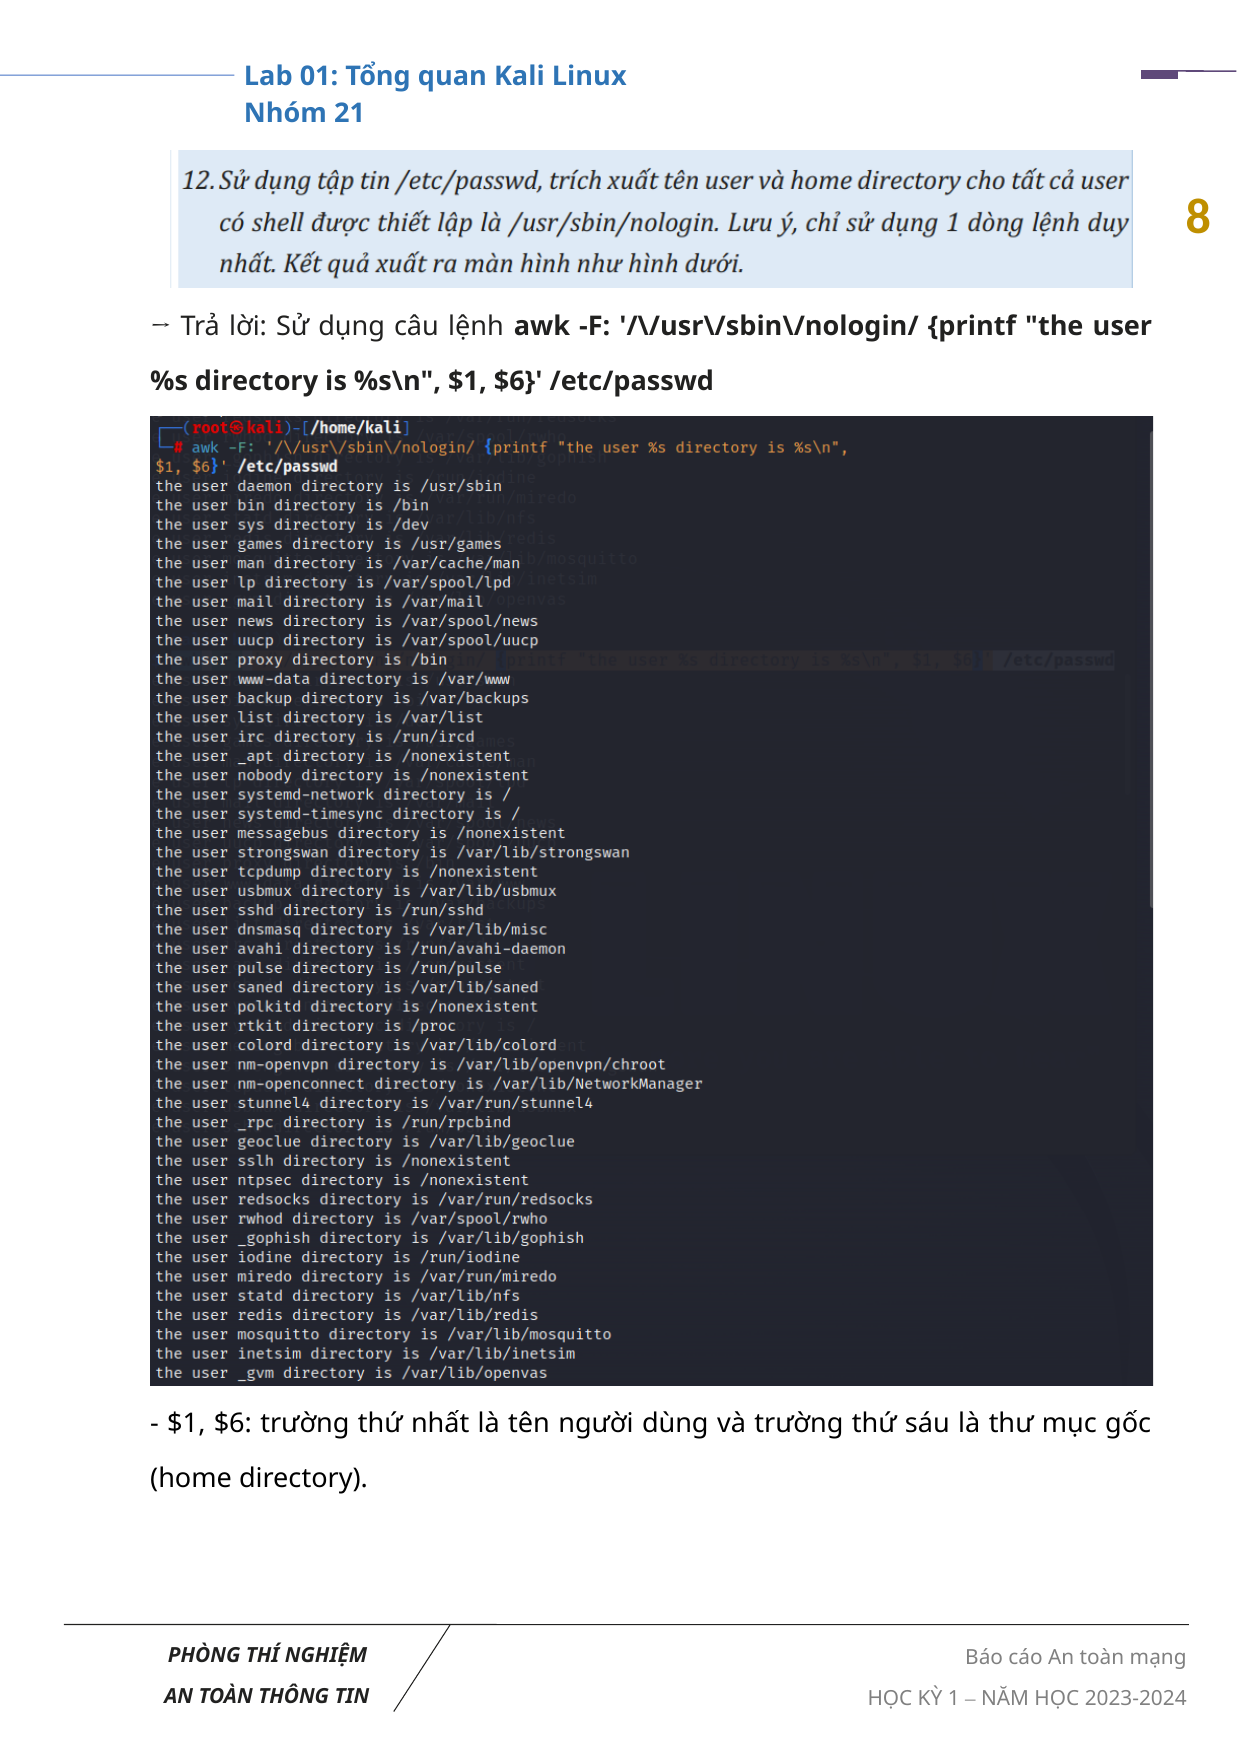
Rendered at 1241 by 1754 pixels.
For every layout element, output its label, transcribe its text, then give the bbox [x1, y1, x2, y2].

text - $1, $6: trường thứ nhất là tên người dùng và trường thứ sáu là thư mục gốc (home directory). [150, 1404, 1153, 1496]
picture [170, 150, 1133, 288]
picture [150, 416, 1154, 1386]
text → Trả lời: Sử dụng câu lệnh awk -F: '/\/usr\/sbin\/nologin/ {printf "the user %s directory is %s\n", $1, $6}' /etc/passwd [150, 306, 1153, 398]
